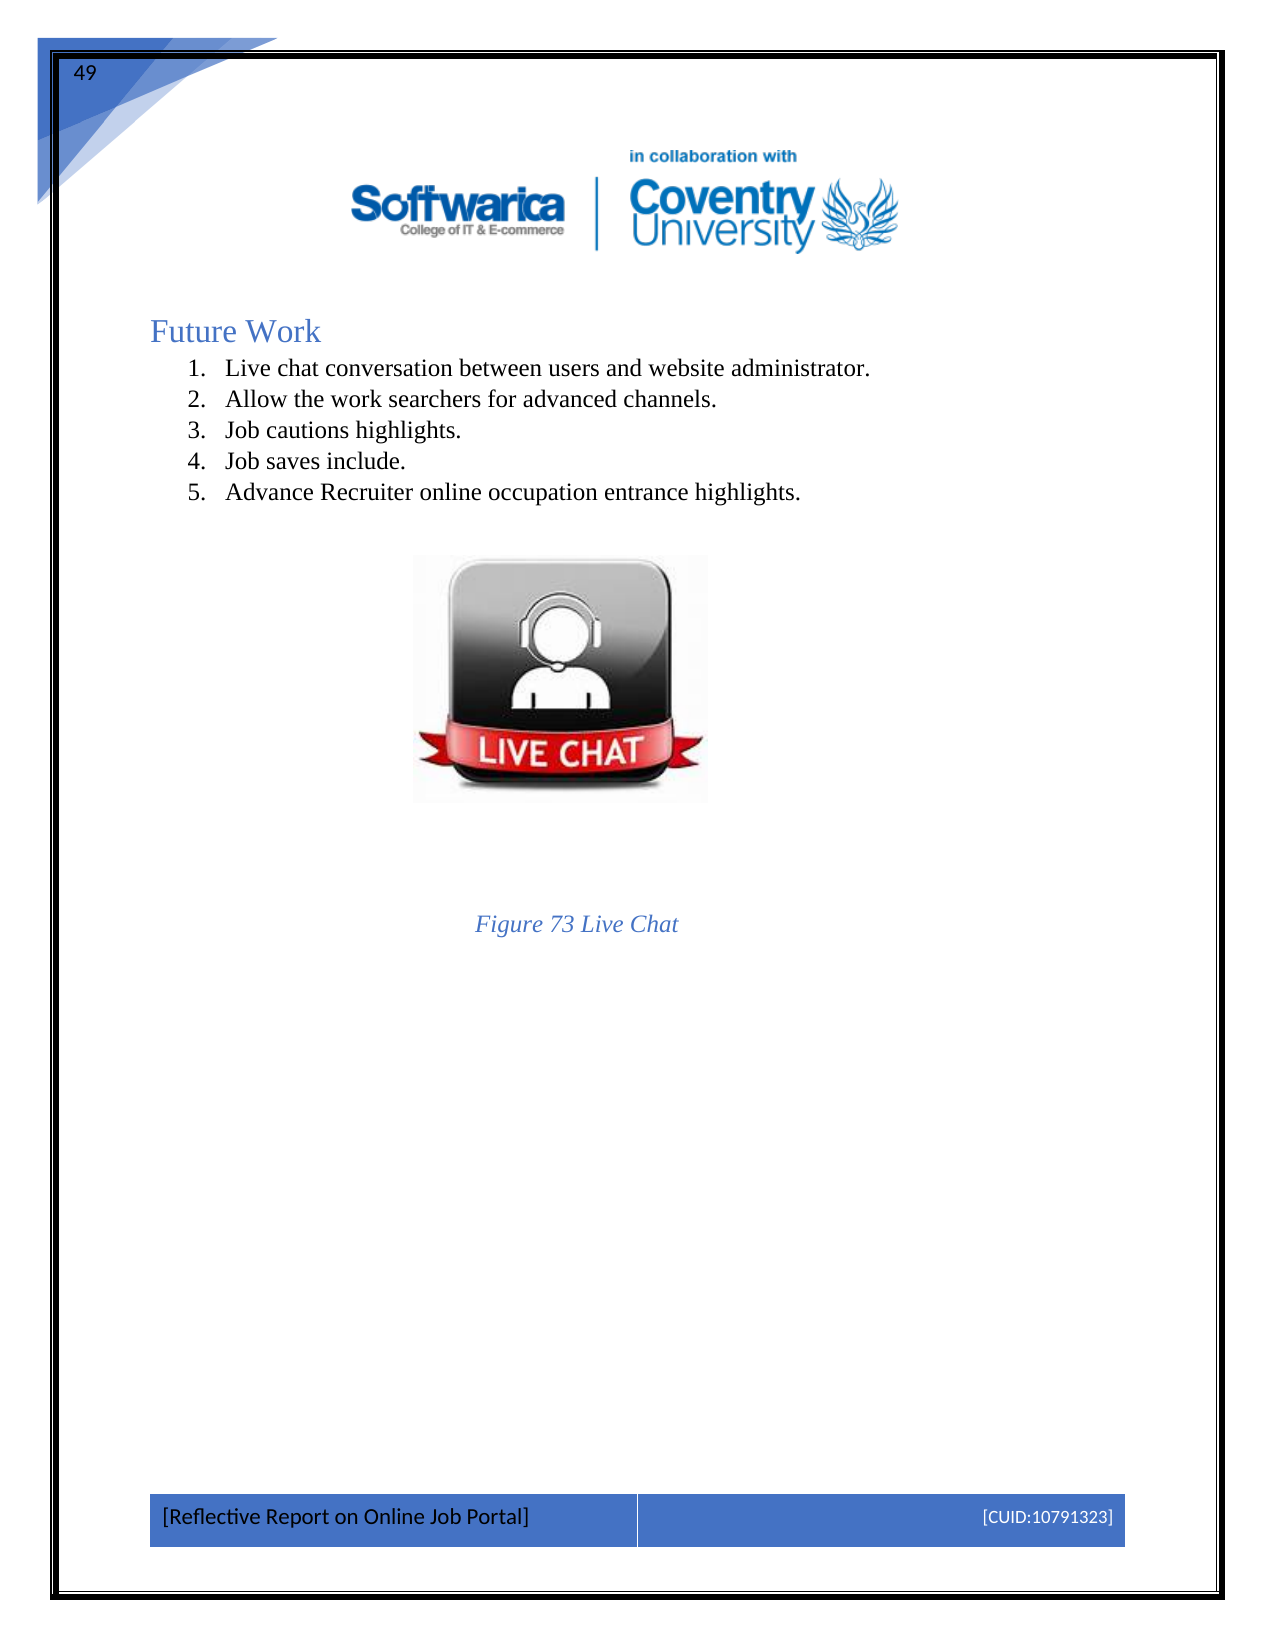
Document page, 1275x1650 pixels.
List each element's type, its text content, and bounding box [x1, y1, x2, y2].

list Advance Recruiter online occupation entrance highlights. [187, 477, 1125, 506]
list Job saves include. [187, 446, 1125, 475]
picture [59, 59, 279, 206]
picture [52, 52, 279, 206]
picture [37, 37, 279, 206]
subtitle Future Work [150, 312, 1125, 350]
picture [351, 150, 899, 254]
list Job cautions highlights. [187, 415, 1125, 444]
picture [413, 555, 708, 803]
text Figure 73 Live Chat [150, 525, 1125, 938]
list Allow the work searchers for advanced channels. [187, 384, 1125, 413]
list Live chat conversation between users and website administrator. [187, 353, 1125, 382]
